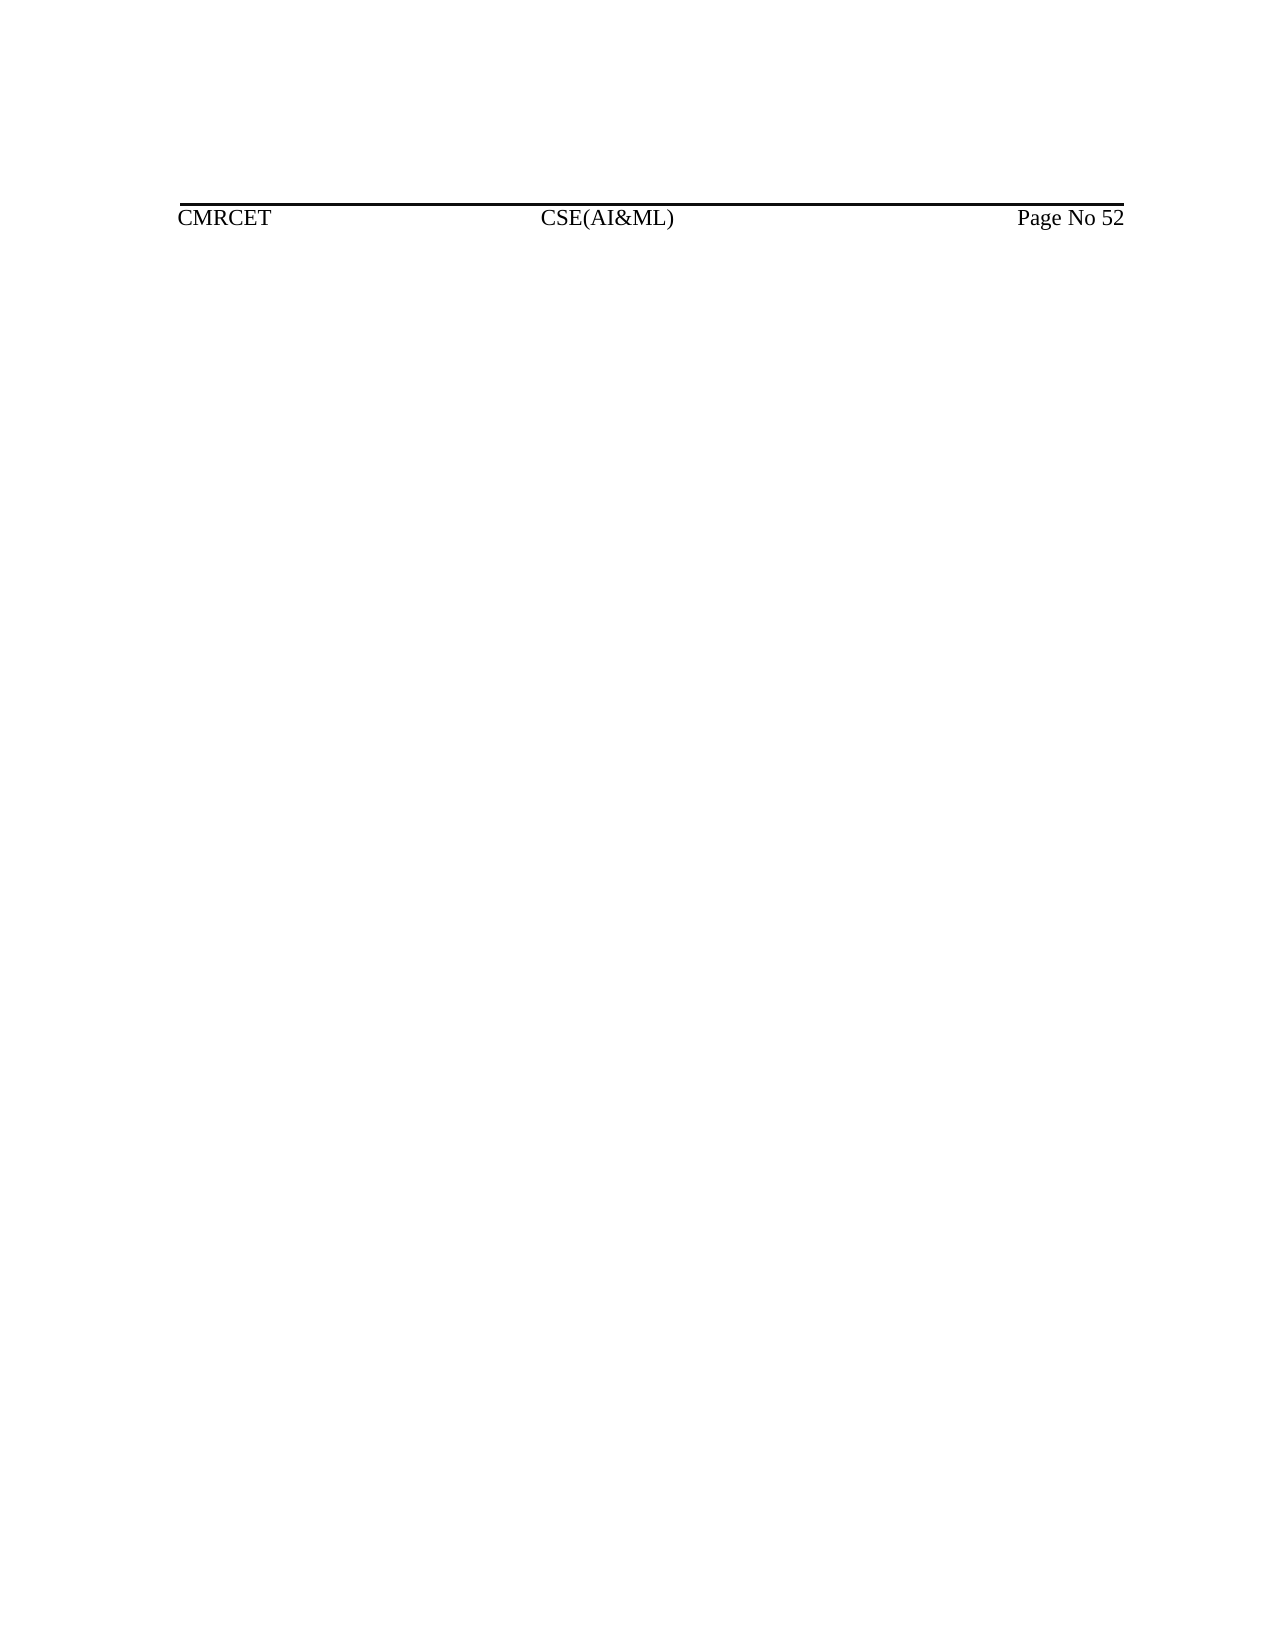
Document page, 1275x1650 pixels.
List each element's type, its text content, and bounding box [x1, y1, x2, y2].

text CMRCET CSE(AI&ML) Page No 52 [177, 204, 1127, 230]
